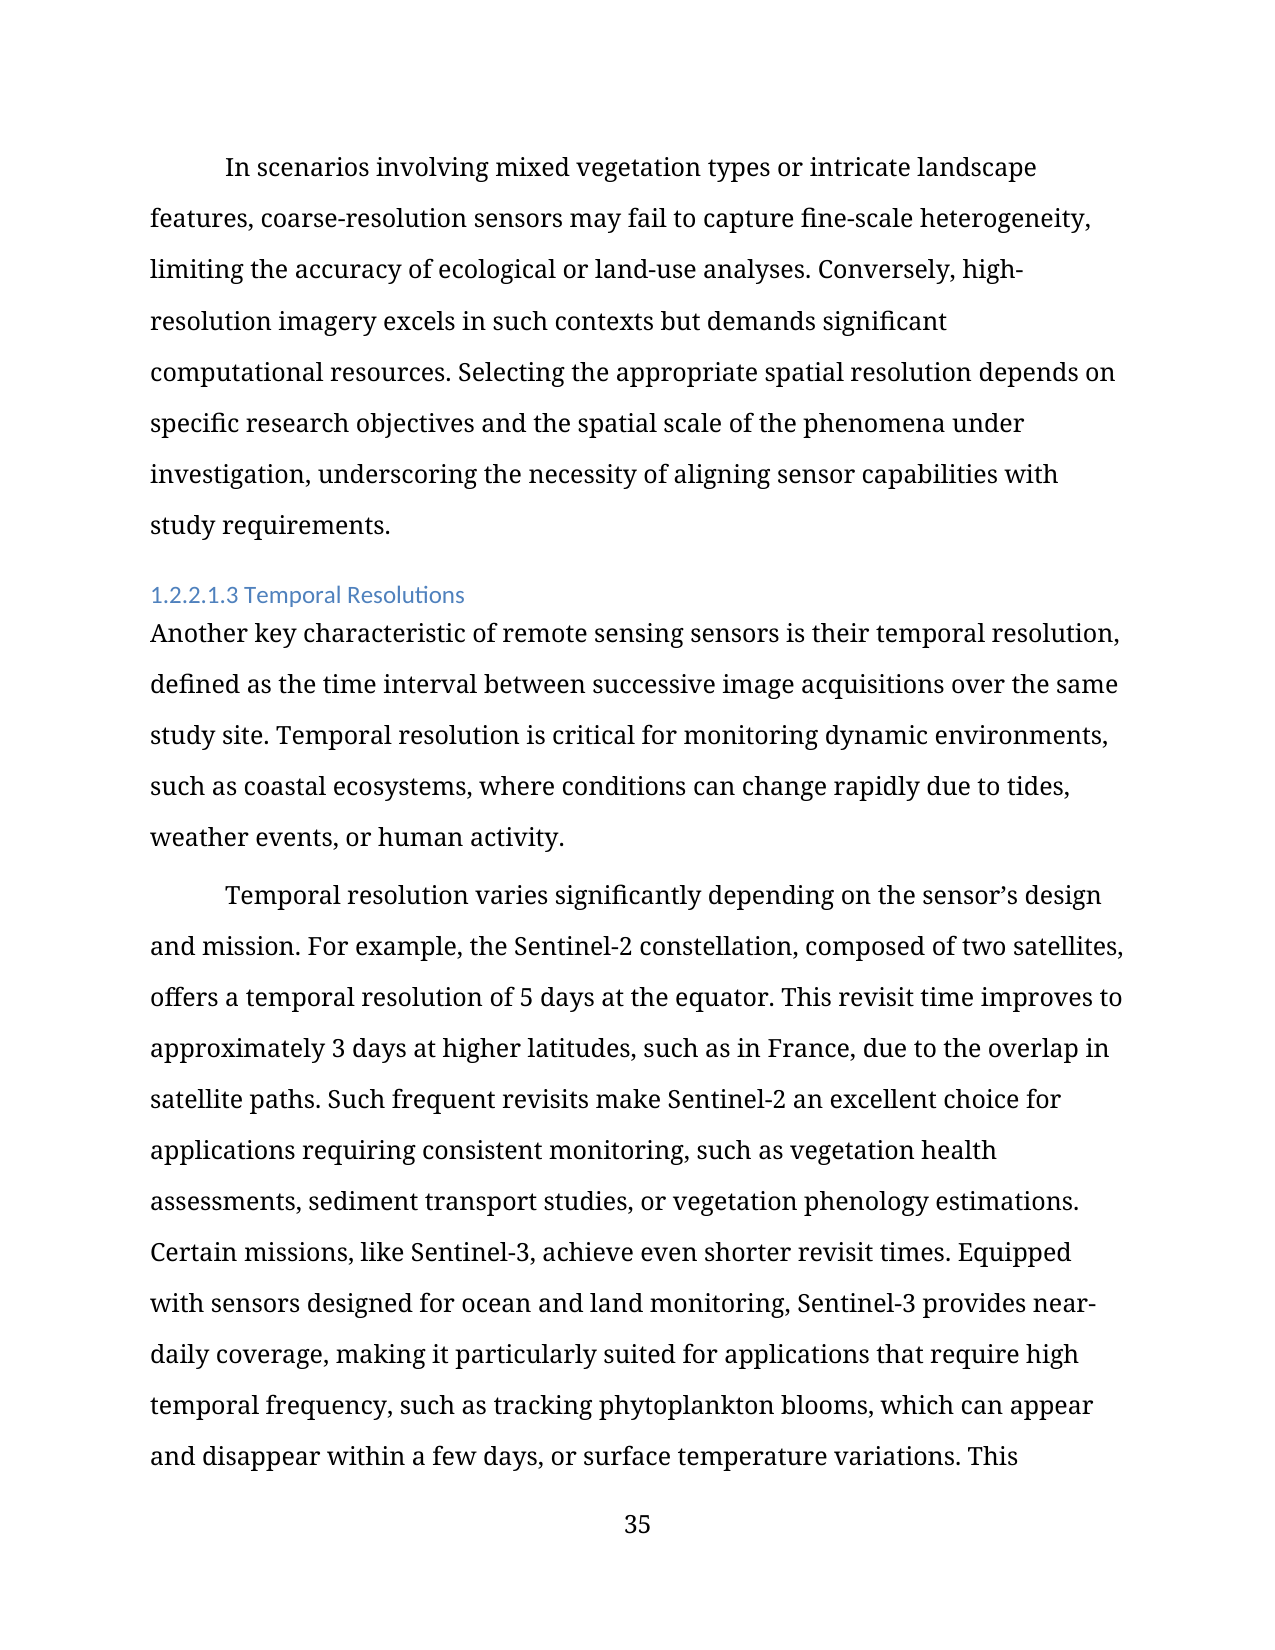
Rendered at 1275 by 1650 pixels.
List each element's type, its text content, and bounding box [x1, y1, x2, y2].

text In scenarios involving mixed vegetation types or intricate landscape features, coarse-resolution sensors may fail to capture fine-scale heterogeneity, limiting the accuracy of ecological or land-use analyses. Conversely, high-resolution imagery excels in such contexts but demands significant computational resources. Selecting the appropriate spatial resolution depends on specific research objectives and the spatial scale of the phenomena under investigation, underscoring the necessity of aligning sensor capabilities with study requirements. [150, 150, 1125, 541]
text Another key characteristic of remote sensing sensors is their temporal resolution, defined as the time interval between successive image acquisitions over the same study site. Temporal resolution is critical for monitoring dynamic environments, such as coastal ecosystems, where conditions can change rapidly due to tides, weather events, or human activity. [150, 616, 1125, 854]
subtitle 1.2.2.1.3 Temporal Resolutions [150, 579, 1125, 610]
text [150, 877, 1125, 1473]
